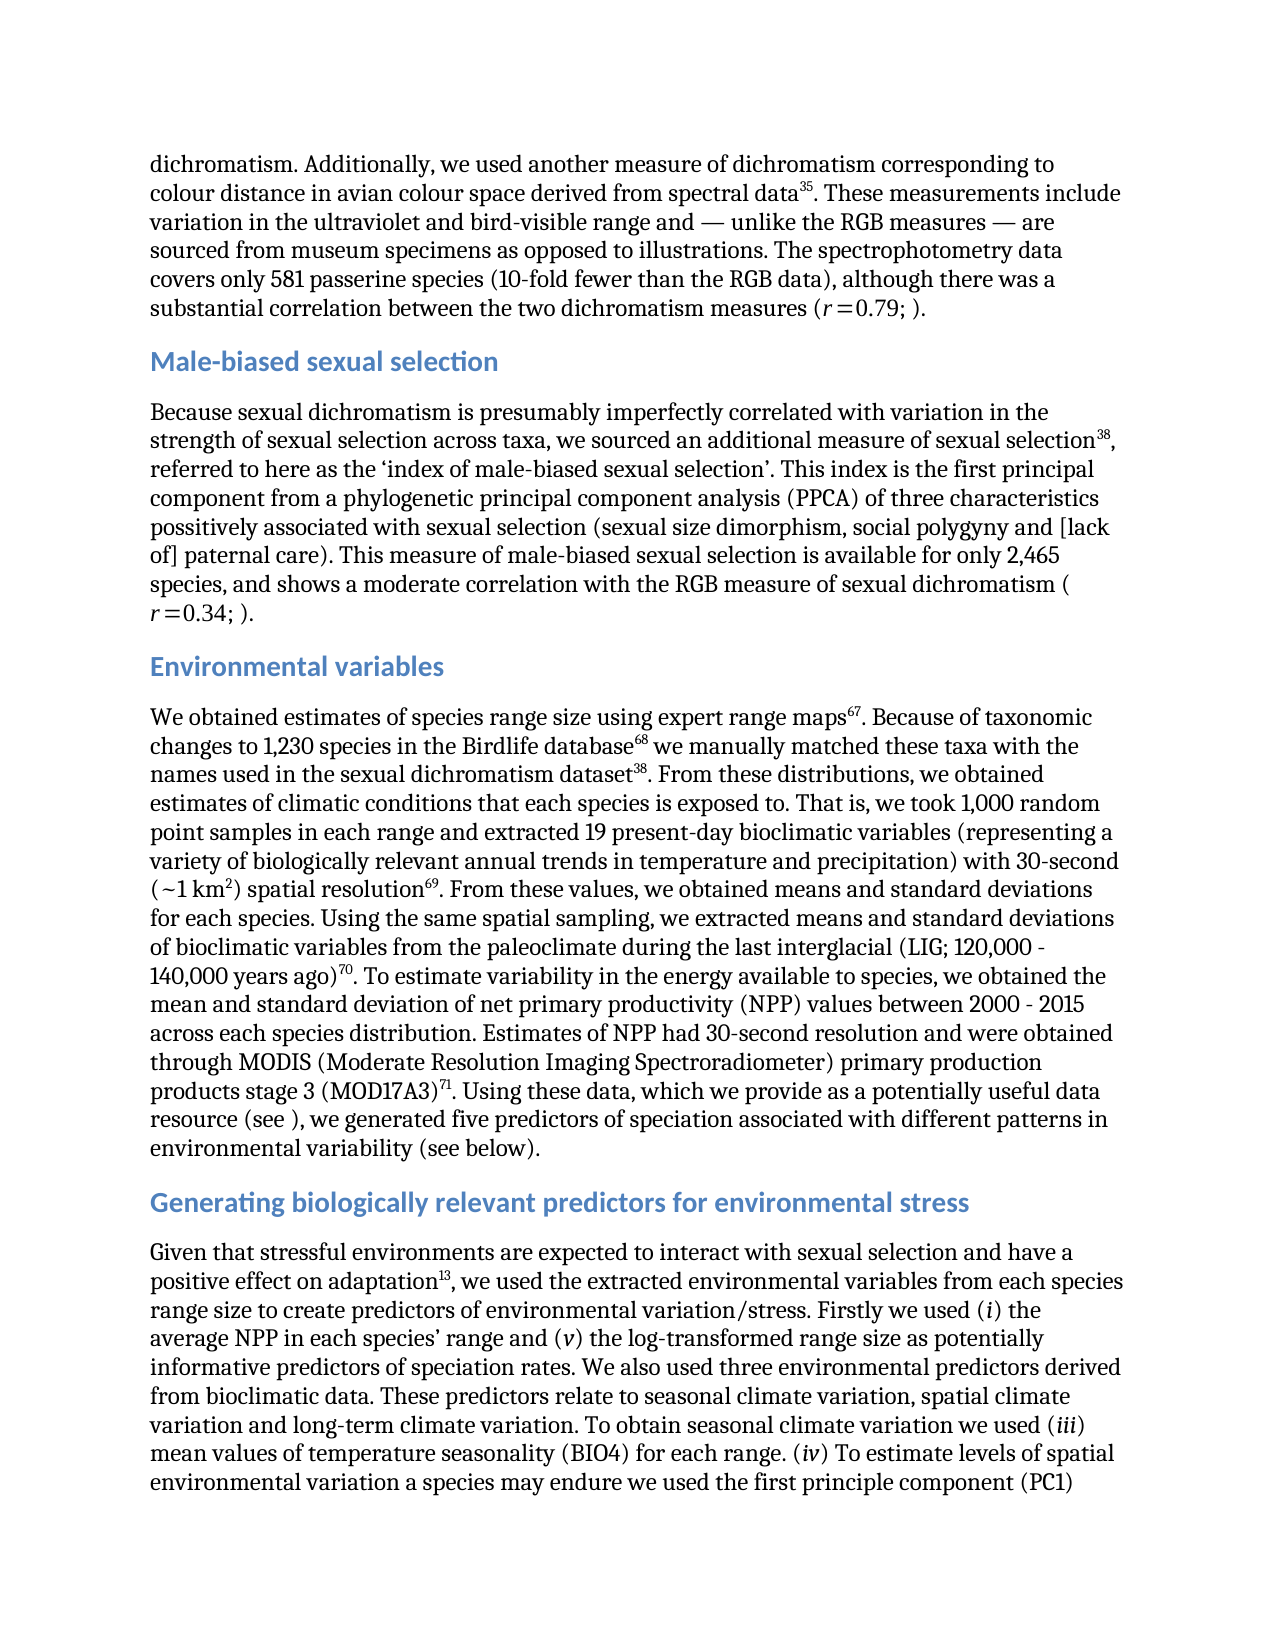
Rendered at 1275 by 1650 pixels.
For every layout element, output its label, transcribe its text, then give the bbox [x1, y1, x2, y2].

text Because sexual dichromatism is presumably imperfectly correlated with variation in the strength of sexual selection across taxa, we sourced an additional measure of sexual selection38, referred to here as the ‘index of male-biased sexual selection’. This index is the first principal component from a phylogenetic principal component analysis (PPCA) of three characteristics possitively associated with sexual selection (sexual size dimorphism, social polygyny and [lack of] paternal care). This measure of male-biased sexual selection is available for only 2,465 species, and shows a moderate correlation with the RGB measure of sexual dichromatism (; ). [150, 398, 1125, 628]
subtitle Male-biased sexual selection [150, 343, 1125, 379]
subtitle Generating biologically relevant predictors for environmental stress [150, 1184, 1125, 1219]
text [150, 1238, 1125, 1497]
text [150, 150, 1125, 322]
text We obtained estimates of species range size using expert range maps67. Because of taxonomic changes to 1,230 species in the Birdlife database68 we manually matched these taxa with the names used in the sexual dichromatism dataset38. From these distributions, we obtained estimates of climatic conditions that each species is exposed to. That is, we took 1,000 random point samples in each range and extracted 19 present-day bioclimatic variables (representing a variety of biologically relevant annual trends in temperature and precipitation) with 30-second (~1 km2) spatial resolution69. From these values, we obtained means and standard deviations for each species. Using the same spatial sampling, we extracted means and standard deviations of bioclimatic variables from the paleoclimate during the last interglacial (LIG; 120,000 - 140,000 years ago)70. To estimate variability in the energy available to species, we obtained the mean and standard deviation of net primary productivity (NPP) values between 2000 - 2015 across each species distribution. Estimates of NPP had 30-second resolution and were obtained through MODIS (Moderate Resolution Imaging Spectroradiometer) primary production products stage 3 (MOD17A3)71. Using these data, which we provide as a potentially useful data resource (see ), we generated five predictors of speciation associated with different patterns in environmental variability (see below). [150, 703, 1125, 1163]
subtitle Environmental variables [150, 648, 1125, 684]
